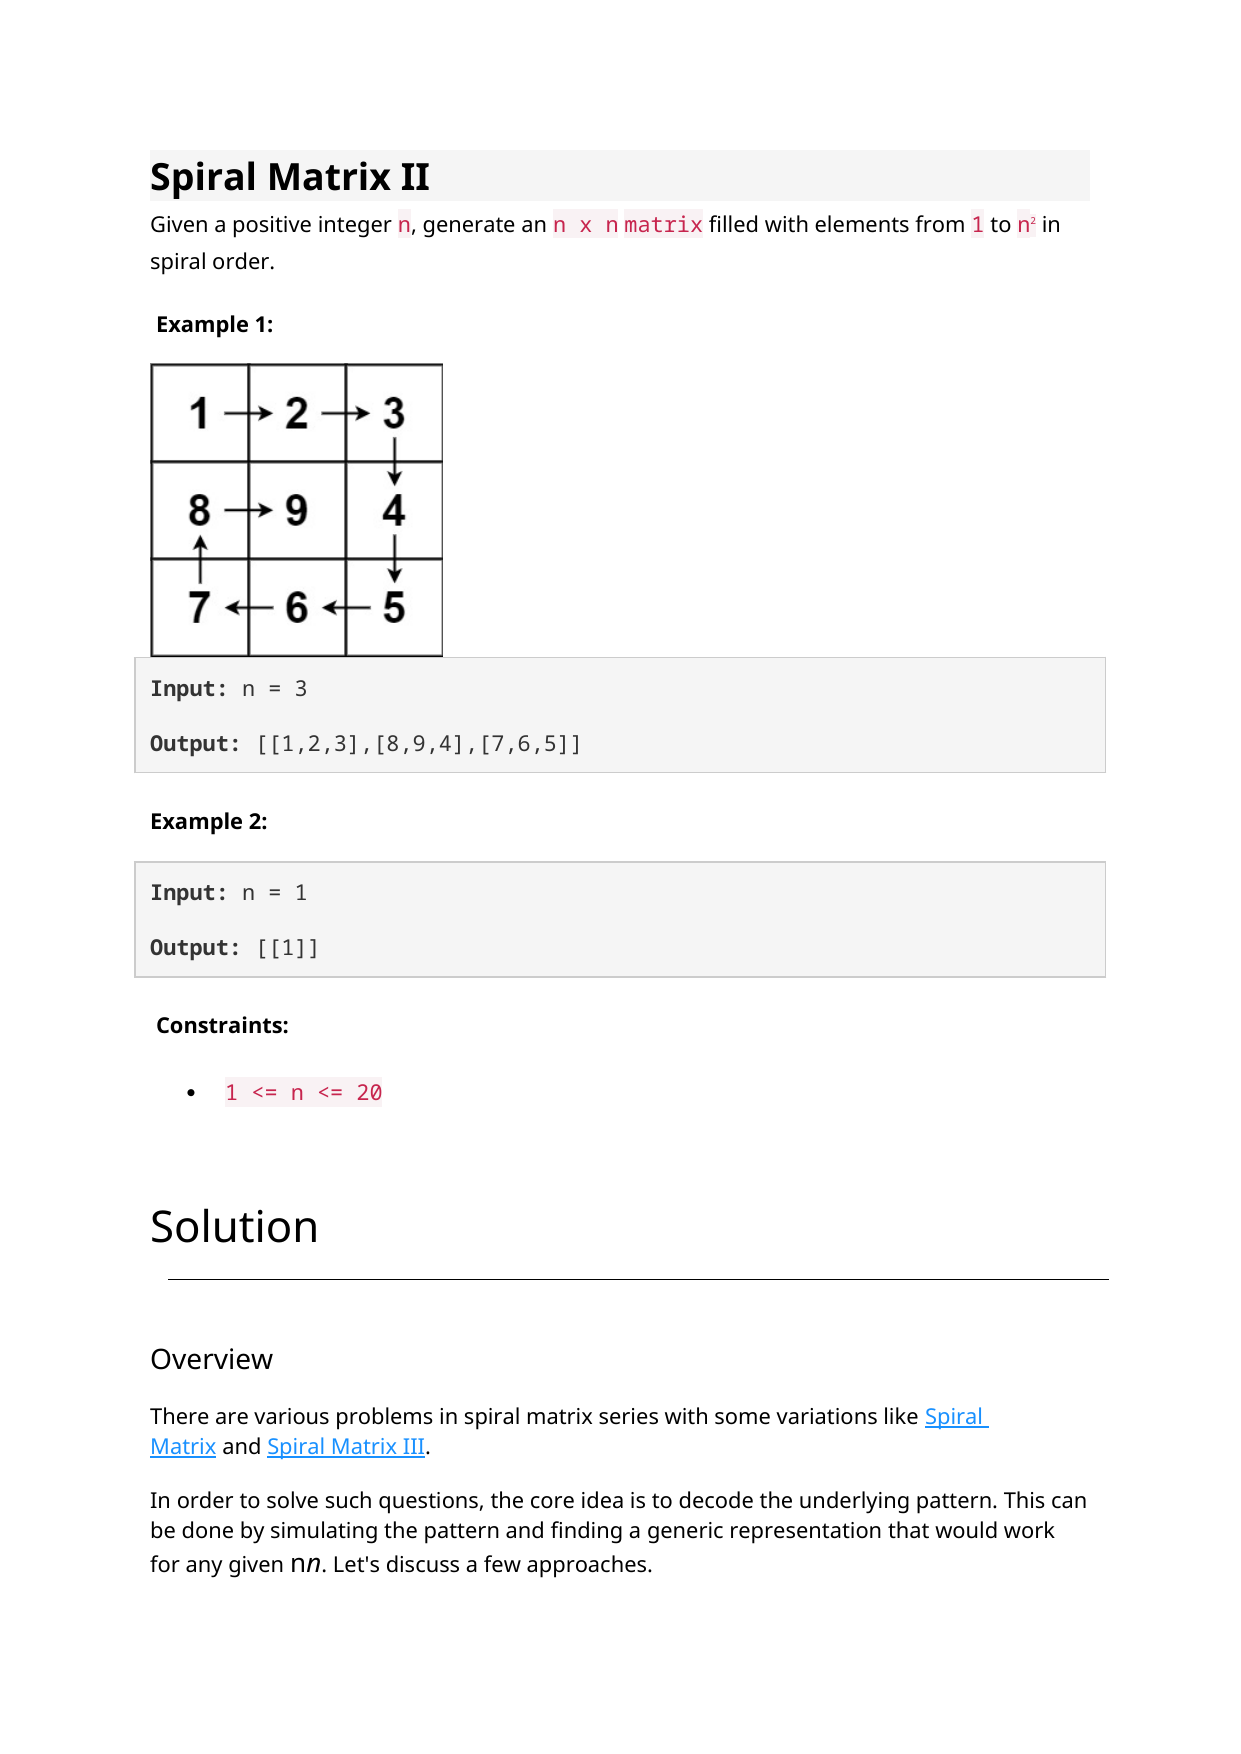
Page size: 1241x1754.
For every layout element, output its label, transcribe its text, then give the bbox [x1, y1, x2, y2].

text In order to solve such questions, the core idea is to decode the underlying pattern. This can be done by simulating the pattern and finding a generic representation that would work for any given nn. Let's discuss a few approaches. [150, 1486, 1090, 1581]
text Constraints: [150, 1003, 1090, 1040]
list 1 <= n <= 20 [187, 1069, 1090, 1107]
text There are various problems in spiral matrix series with some variations like Spiral Matrix and Spiral Matrix III. [150, 1401, 1090, 1461]
subtitle Solution [150, 1196, 1090, 1256]
text Example 2: [150, 798, 1090, 836]
text Example 1: [150, 301, 1090, 338]
text Output: [[1]] [136, 916, 1105, 976]
subtitle Overview [150, 1339, 1090, 1377]
picture [150, 363, 443, 657]
text Input: n = 1 [136, 863, 1105, 907]
text Given a positive integer n, generate an n x n matrix filled with elements from 1 to n2 in spiral order. [150, 201, 1090, 276]
text Input: n = 3 [136, 658, 1105, 702]
text Output: [[1,2,3],[8,9,4],[7,6,5]] [136, 711, 1105, 772]
text Spiral Matrix II [150, 150, 1090, 201]
